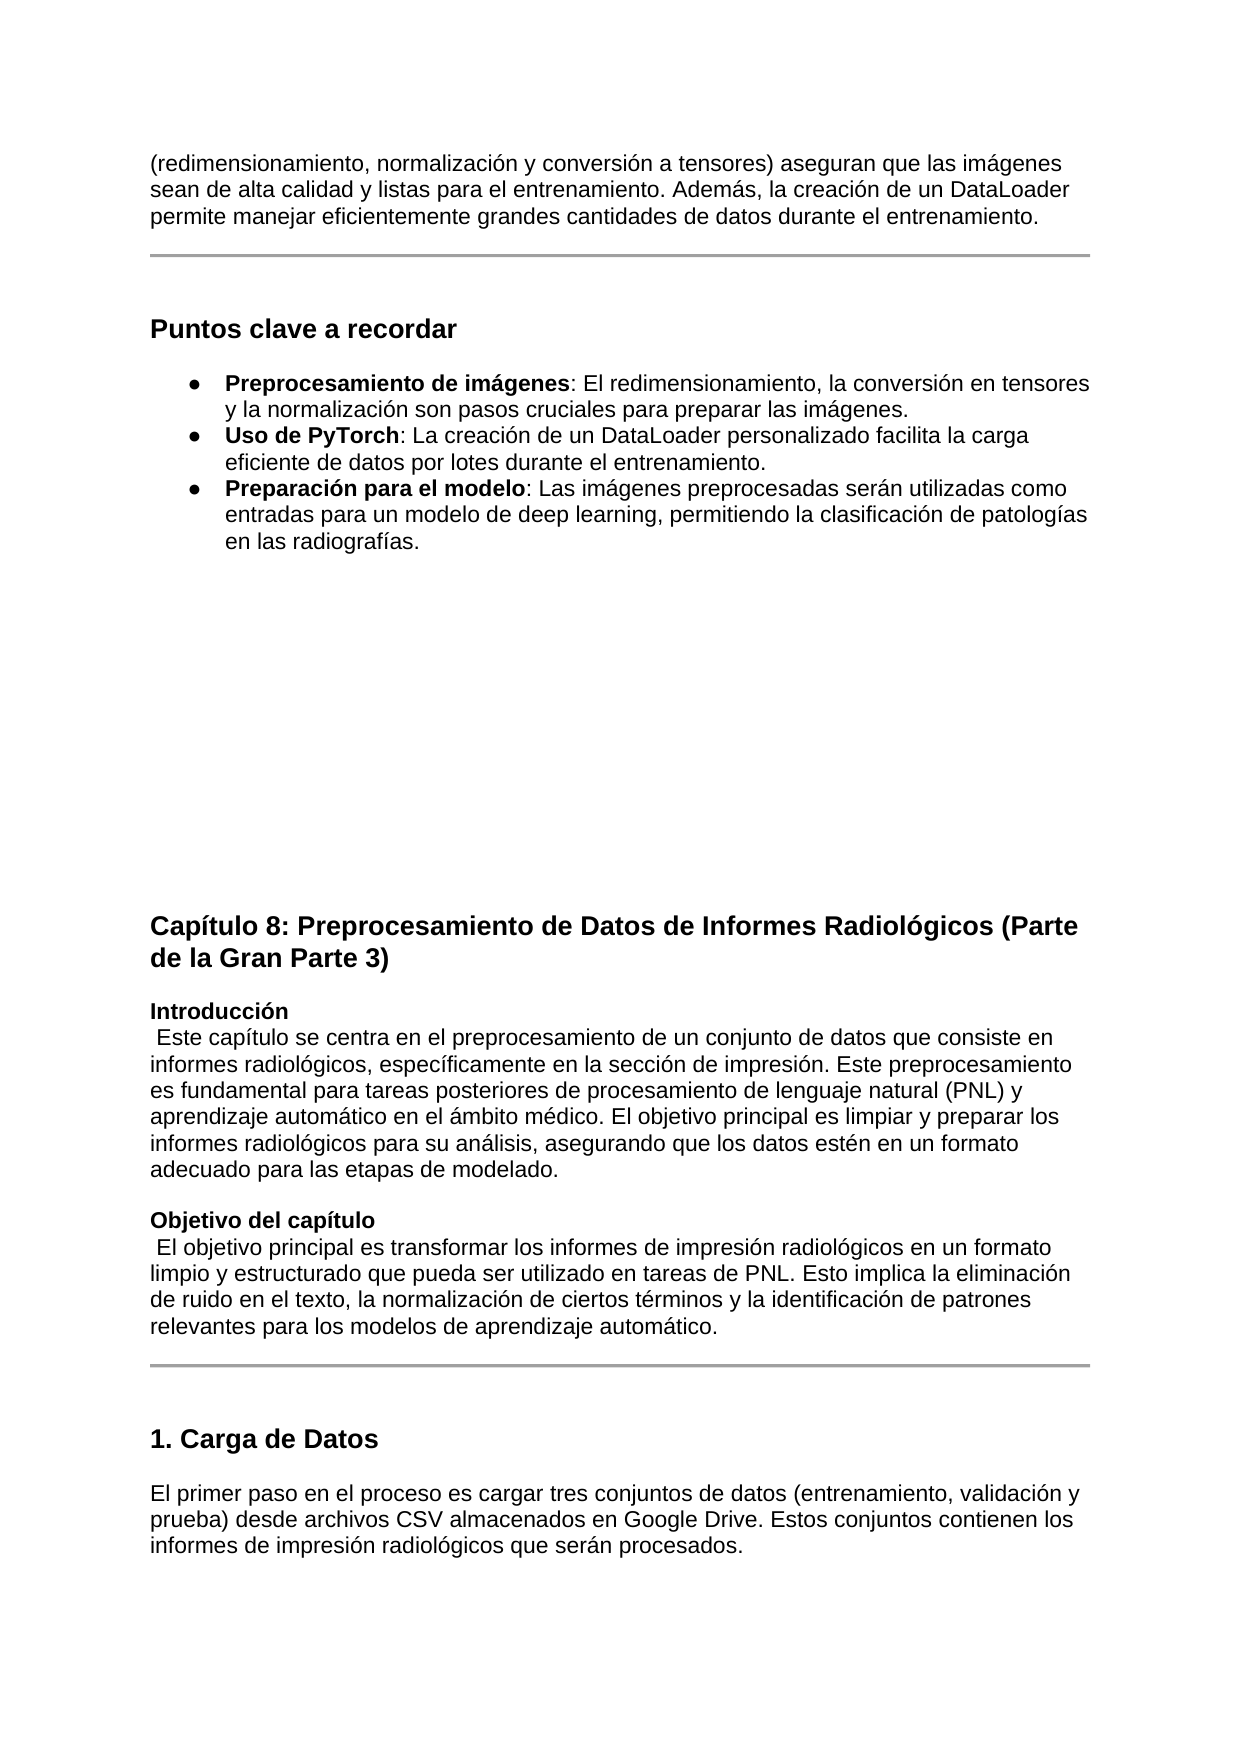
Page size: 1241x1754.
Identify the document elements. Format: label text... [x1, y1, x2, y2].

subtitle Puntos clave a recordar [150, 313, 1090, 345]
list Preparación para el modelo: Las imágenes preprocesadas serán utilizadas como entradas para un modelo de deep learning, permitiendo la clasificación de patologías en las radiografías. [187, 475, 1090, 554]
subtitle Capítulo 8: Preprocesamiento de Datos de Informes Radiológicos (Parte de la Gran Parte 3) [150, 910, 1090, 973]
list Preprocesamiento de imágenes: El redimensionamiento, la conversión en tensores y la normalización son pasos cruciales para preparar las imágenes. [187, 370, 1090, 422]
text El primer paso en el proceso es cargar tres conjuntos de datos (entrenamiento, validación y prueba) desde archivos CSV almacenados en Google Drive. Estos conjuntos contienen los informes de impresión radiológicos que serán procesados. [150, 1480, 1090, 1559]
list Uso de PyTorch: La creación de un DataLoader personalizado facilita la carga eficiente de datos por lotes durante el entrenamiento. [187, 422, 1090, 475]
text Objetivo del capítulo El objetivo principal es transformar los informes de impresión radiológicos en un formato limpio y estructurado que pueda ser utilizado en tareas de PNL. Esto implica la eliminación de ruido en el texto, la normalización de ciertos términos y la identificación de patrones relevantes para los modelos de aprendizaje automático. [150, 1207, 1090, 1339]
subtitle 1. Carga de Datos [150, 1423, 1090, 1455]
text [150, 150, 1090, 229]
text Introducción Este capítulo se centra en el preprocesamiento de un conjunto de datos que consiste en informes radiológicos, específicamente en la sección de impresión. Este preprocesamiento es fundamental para tareas posteriores de procesamiento de lenguaje natural (PNL) y aprendizaje automático en el ámbito médico. El objetivo principal es limpiar y preparar los informes radiológicos para su análisis, asegurando que los datos estén en un formato adecuado para las etapas de modelado. [150, 998, 1090, 1182]
